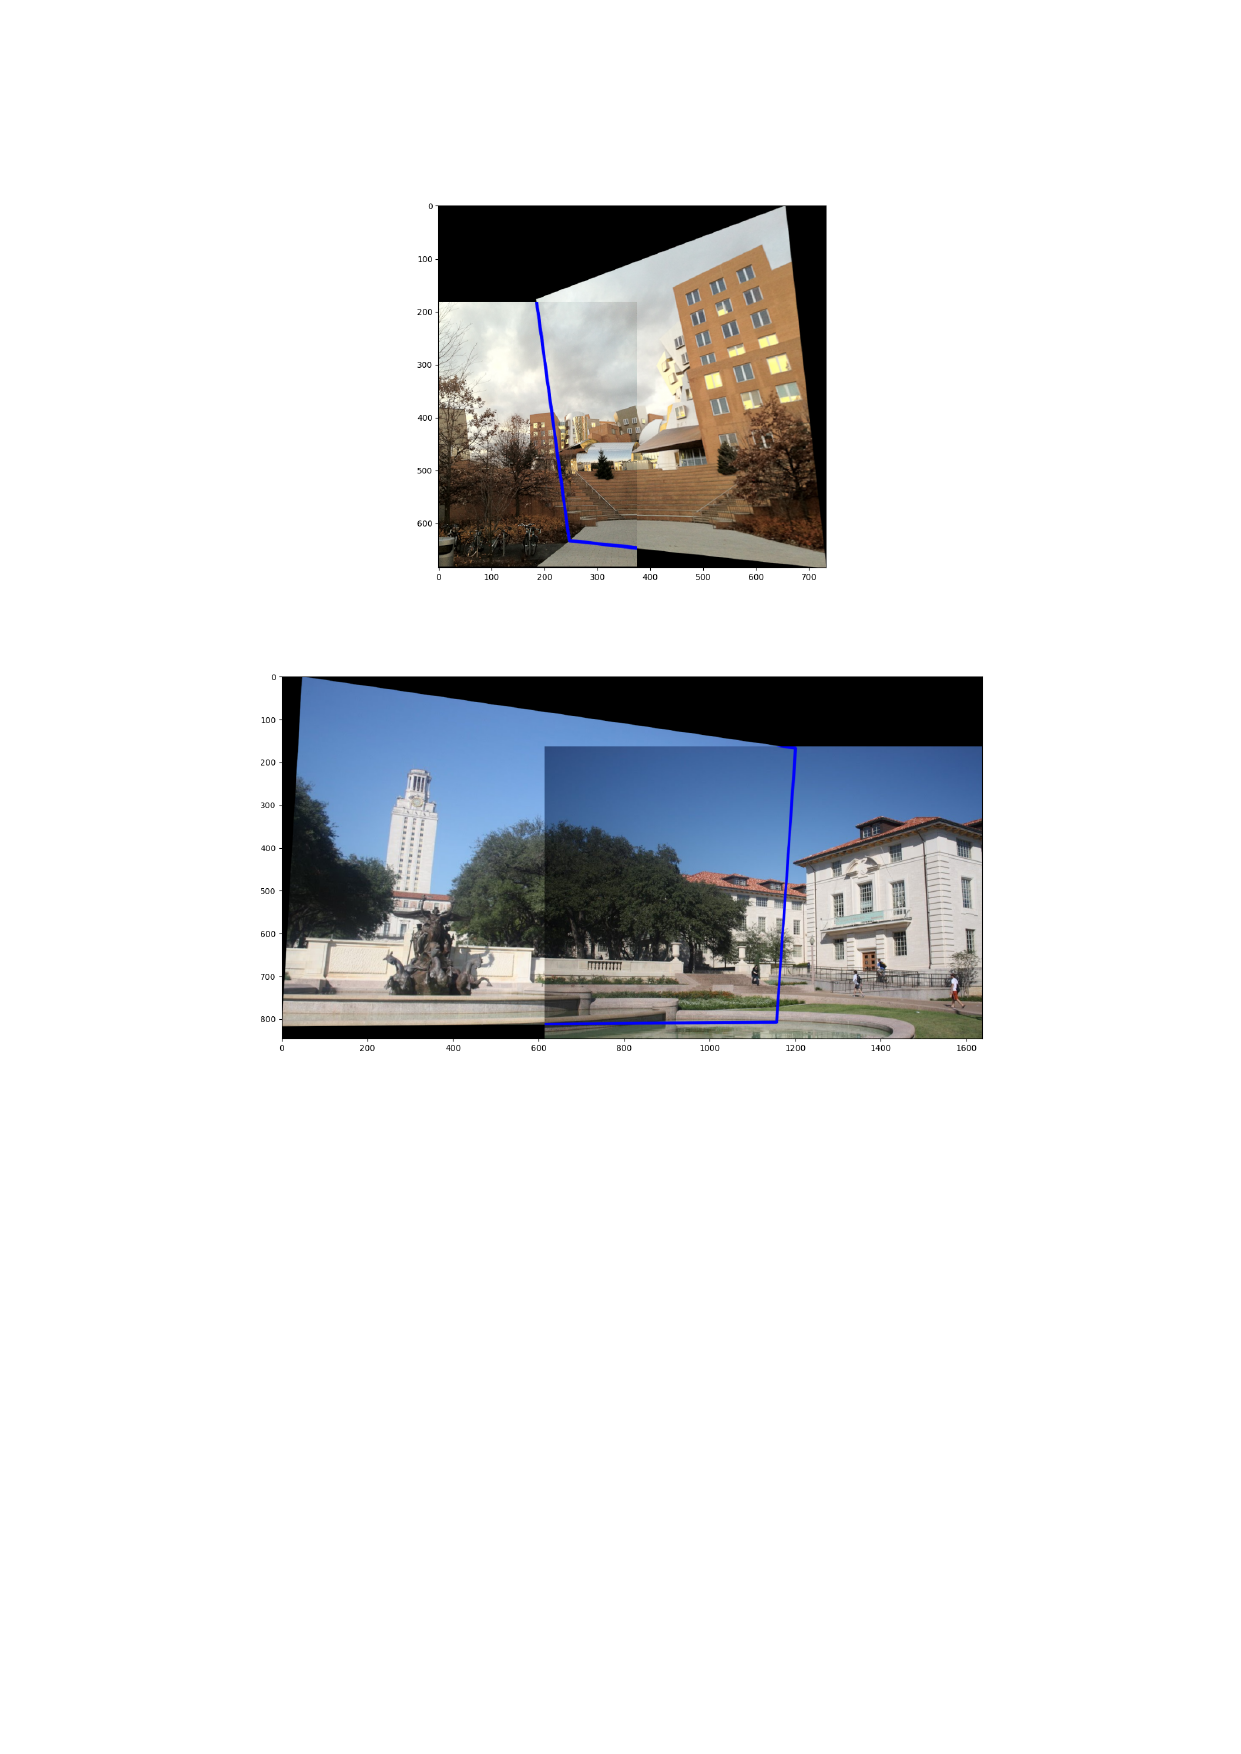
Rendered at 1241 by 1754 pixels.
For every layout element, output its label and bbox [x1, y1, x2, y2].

picture [150, 150, 1089, 619]
picture [150, 621, 1089, 1090]
